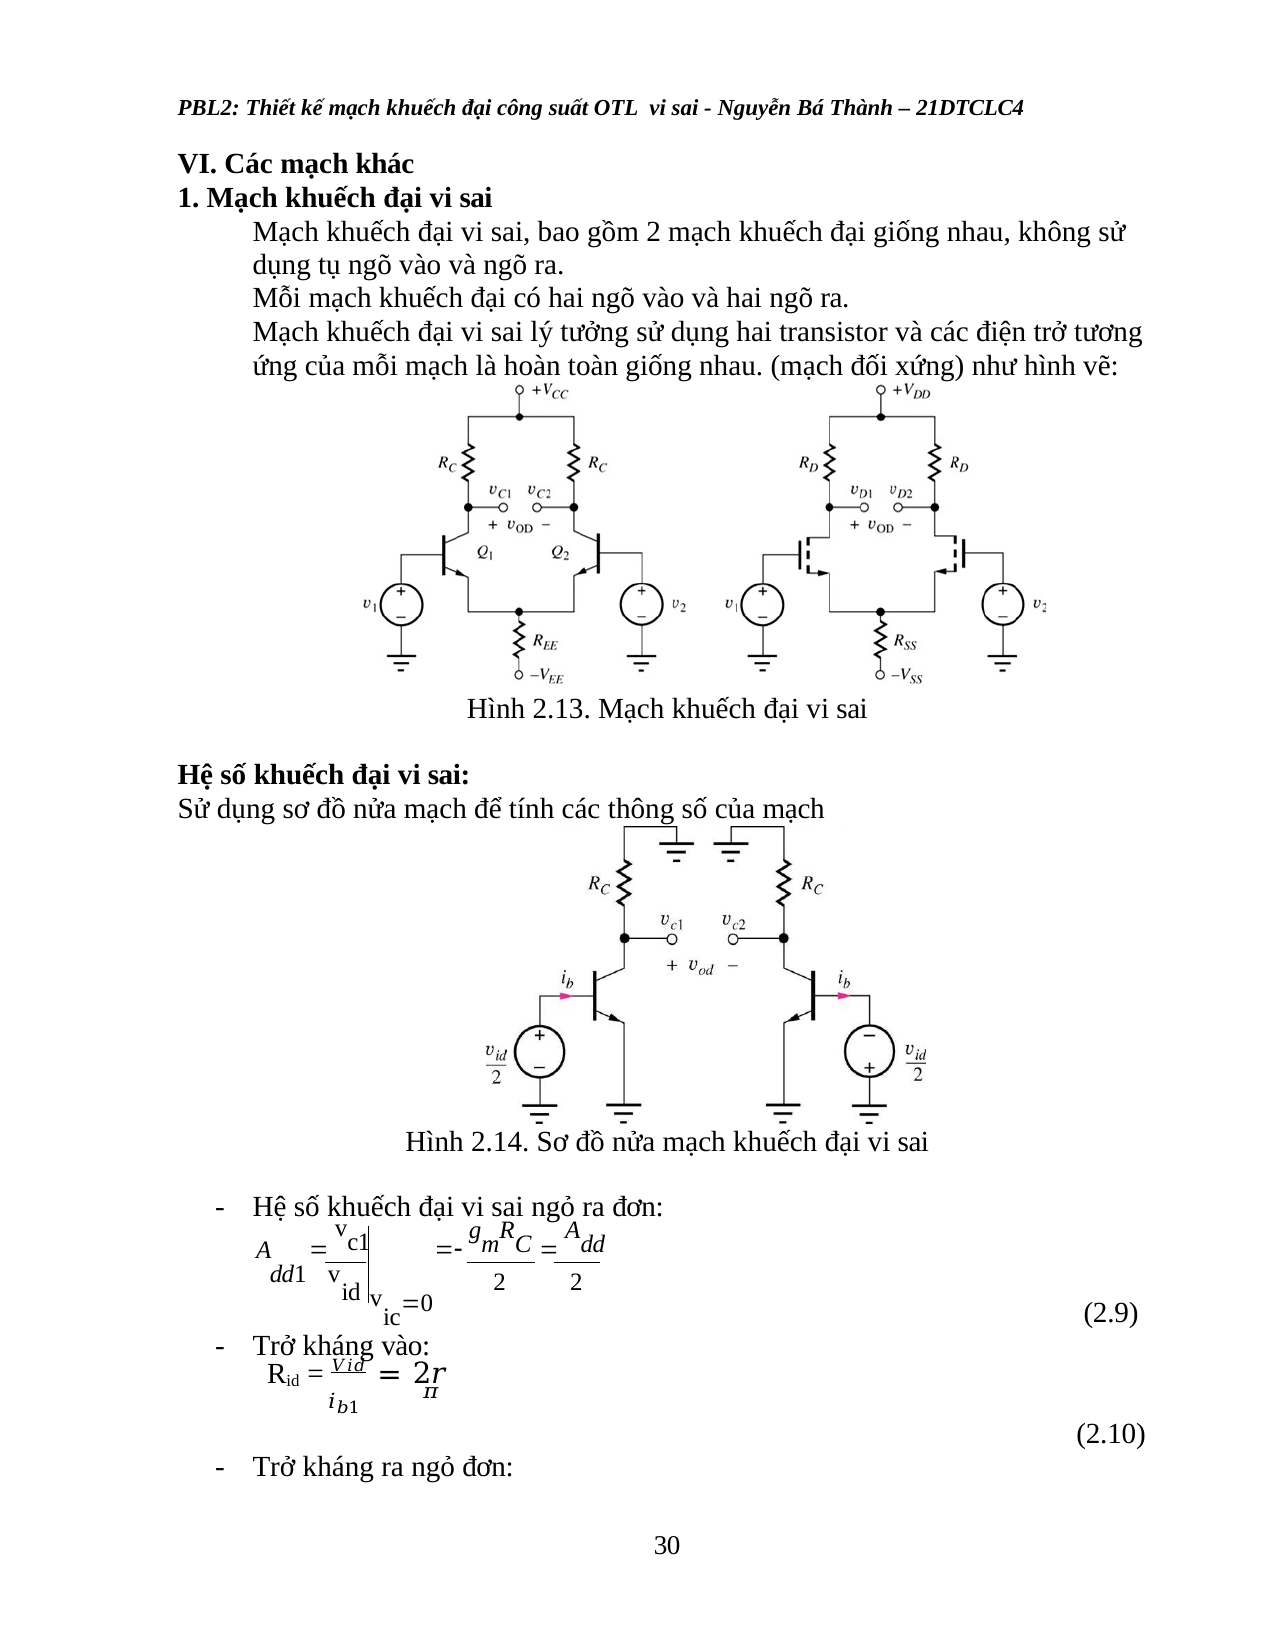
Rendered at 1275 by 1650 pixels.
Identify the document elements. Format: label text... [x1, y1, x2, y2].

text (2.9) [1083, 1295, 1244, 1329]
subtitle Các mạch khác [177, 147, 1244, 180]
text 𝑖𝑏1 𝜋 [106, 1387, 441, 1420]
text Sử dụng sơ đồ nửa mạch để tính các thông số của mạch [177, 792, 1244, 825]
text Mạch khuếch đại vi sai, bao gồm 2 mạch khuếch đại giống nhau, không sử dụng tụ ngõ vào và ngõ ra. [252, 214, 1148, 281]
text - Hệ số khuếch đại vi sai ngỏ ra đơn: [215, 1189, 1244, 1223]
picture [363, 382, 1047, 389]
text - Trở kháng ra ngỏ đơn: [215, 1450, 1244, 1483]
subtitle Hệ số khuếch đại vi sai: [177, 758, 1244, 792]
text Mạch khuếch đại vi sai lý tưởng sử dụng hai transistor và các điện trở tương ứng của mỗi mạch là hoàn toàn giống nhau. (mạch đối xứng) như hình vẽ: [252, 314, 1148, 382]
text Rid = 𝑉𝑖𝑑 = 2𝑟 [267, 1369, 1244, 1387]
text Hình 2.13. Mạch khuếch đại vi sai [106, 389, 1228, 724]
text Mỗi mạch khuếch đại có hai ngõ vào và hai ngõ ra. [252, 281, 1244, 314]
text v [328, 1265, 587, 1287]
text - Trở kháng vào: [215, 1329, 1244, 1362]
picture [485, 825, 926, 1124]
text (2.10) [1076, 1416, 1244, 1450]
subtitle Mạch khuếch đại vi sai [177, 180, 1244, 214]
text Hình 2.14. Sơ đồ nửa mạch khuếch đại vi sai [106, 1124, 1228, 1158]
text dd1 [106, 1260, 307, 1288]
text ic0 [383, 1287, 587, 1318]
text A  vc1  gmRC  Add [256, 1224, 1244, 1260]
